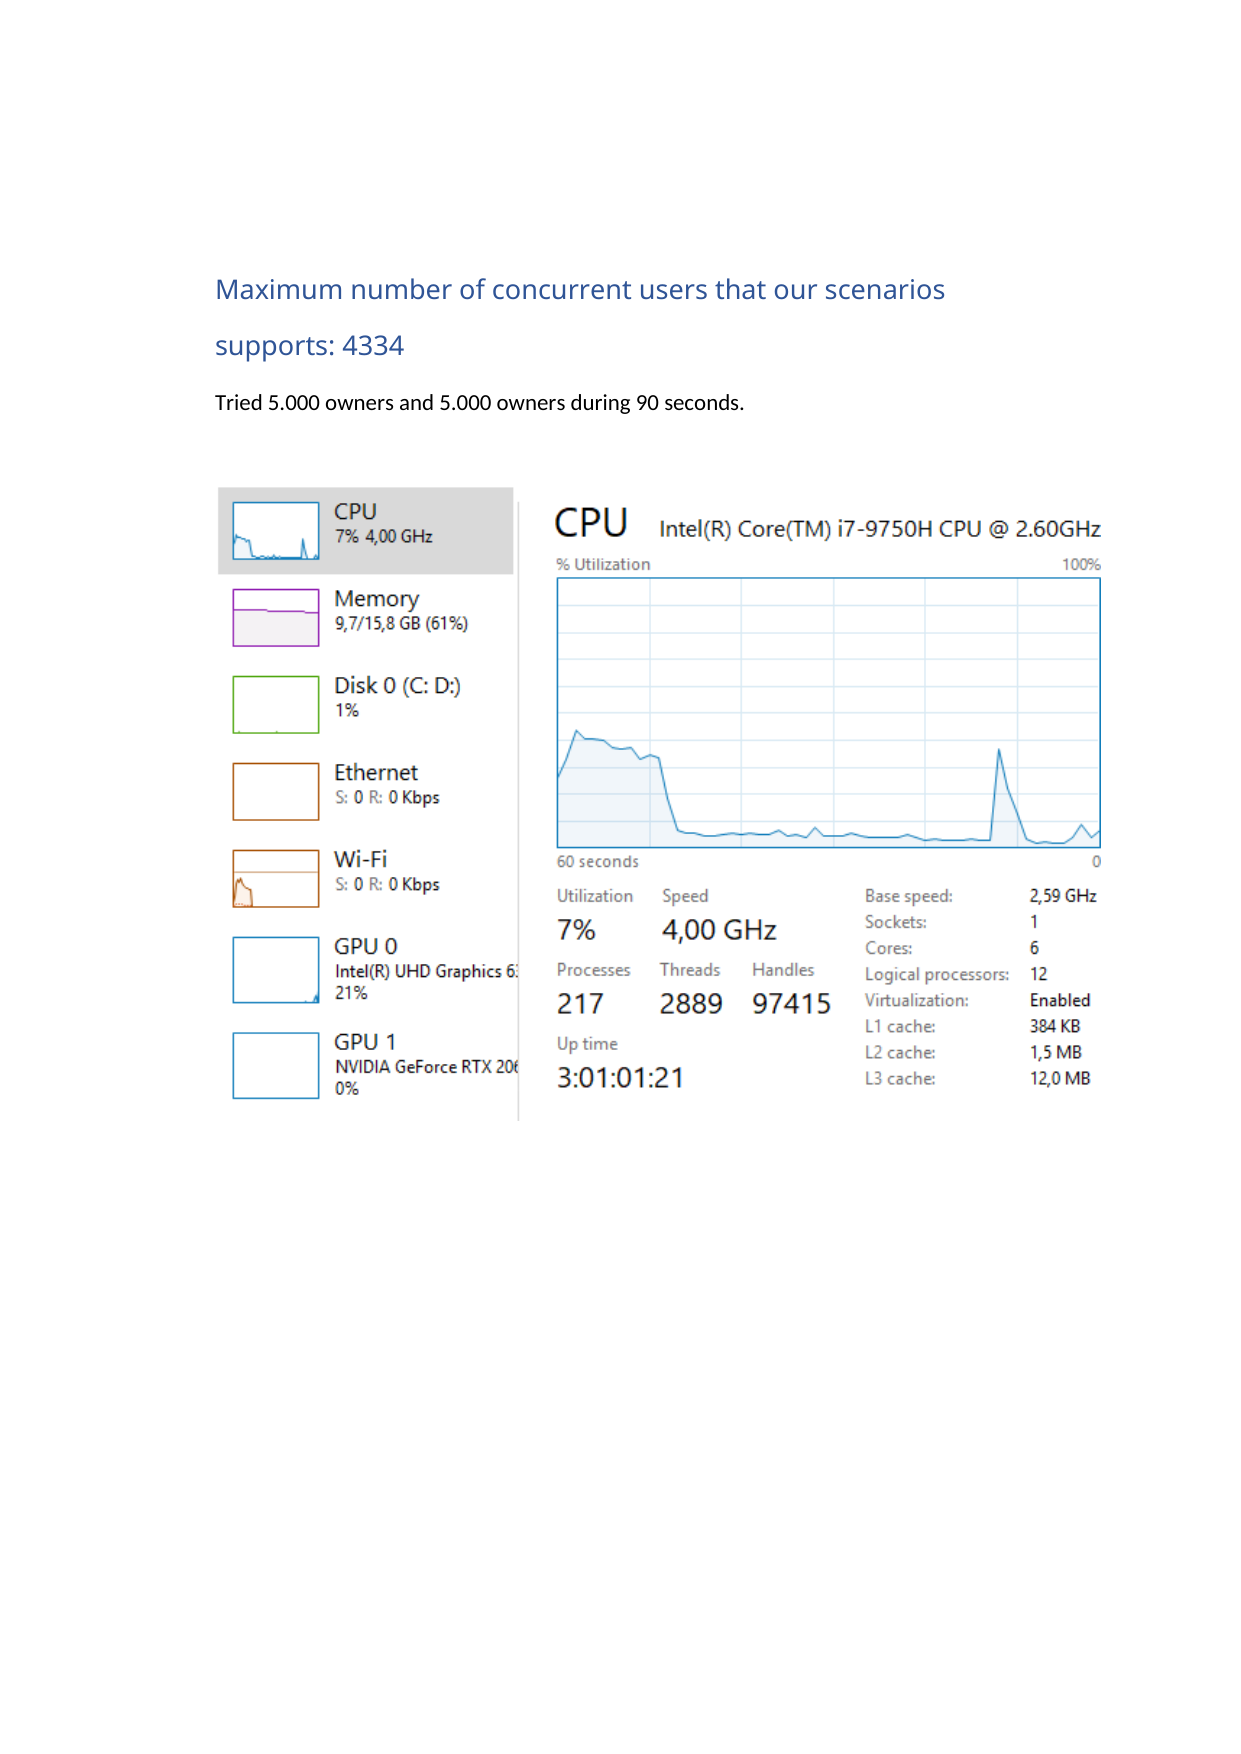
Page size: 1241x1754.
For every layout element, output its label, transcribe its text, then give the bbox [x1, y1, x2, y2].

subtitle Maximum number of concurrent users that our scenarios supports: 4334 [215, 271, 1063, 363]
picture [214, 477, 1101, 1121]
text Tried 5.000 owners and 5.000 owners during 90 seconds. [215, 388, 1063, 416]
